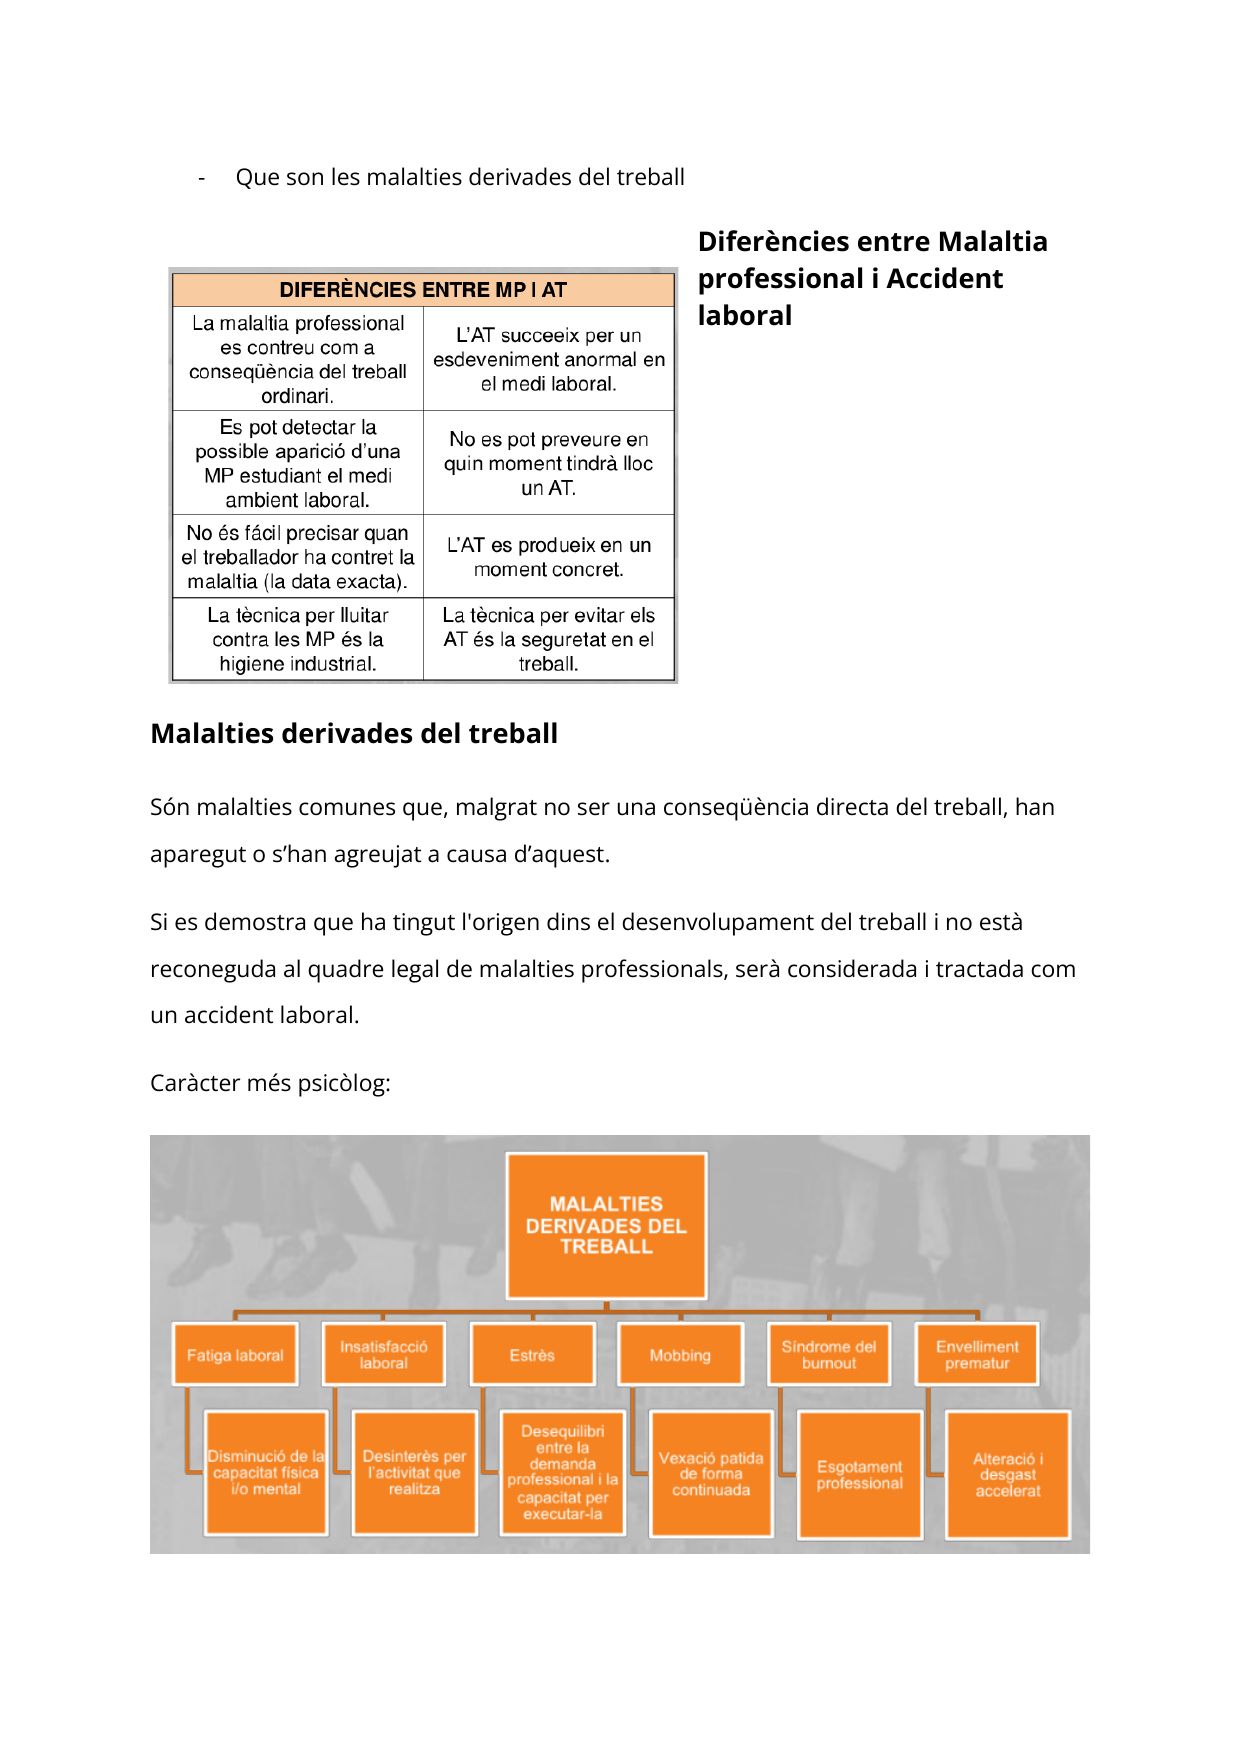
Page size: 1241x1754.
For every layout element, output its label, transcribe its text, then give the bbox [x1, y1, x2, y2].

picture [168, 267, 679, 684]
picture [150, 1135, 1091, 1554]
text Són malalties comunes que, malgrat no ser una conseqüència directa del treball, han aparegut o s’han agreujat a causa d’aquest. [150, 791, 1090, 869]
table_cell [150, 150, 1090, 694]
subtitle Malalties derivades del treball [150, 715, 1090, 752]
text Caràcter més psicòlog: [150, 1067, 1090, 1098]
text Si es demostra que ha tingut l'origen dins el desenvolupament del treball i no està reconeguda al quadre legal de malalties professionals, serà considerada i tractada com un accident laboral. [150, 906, 1090, 1031]
